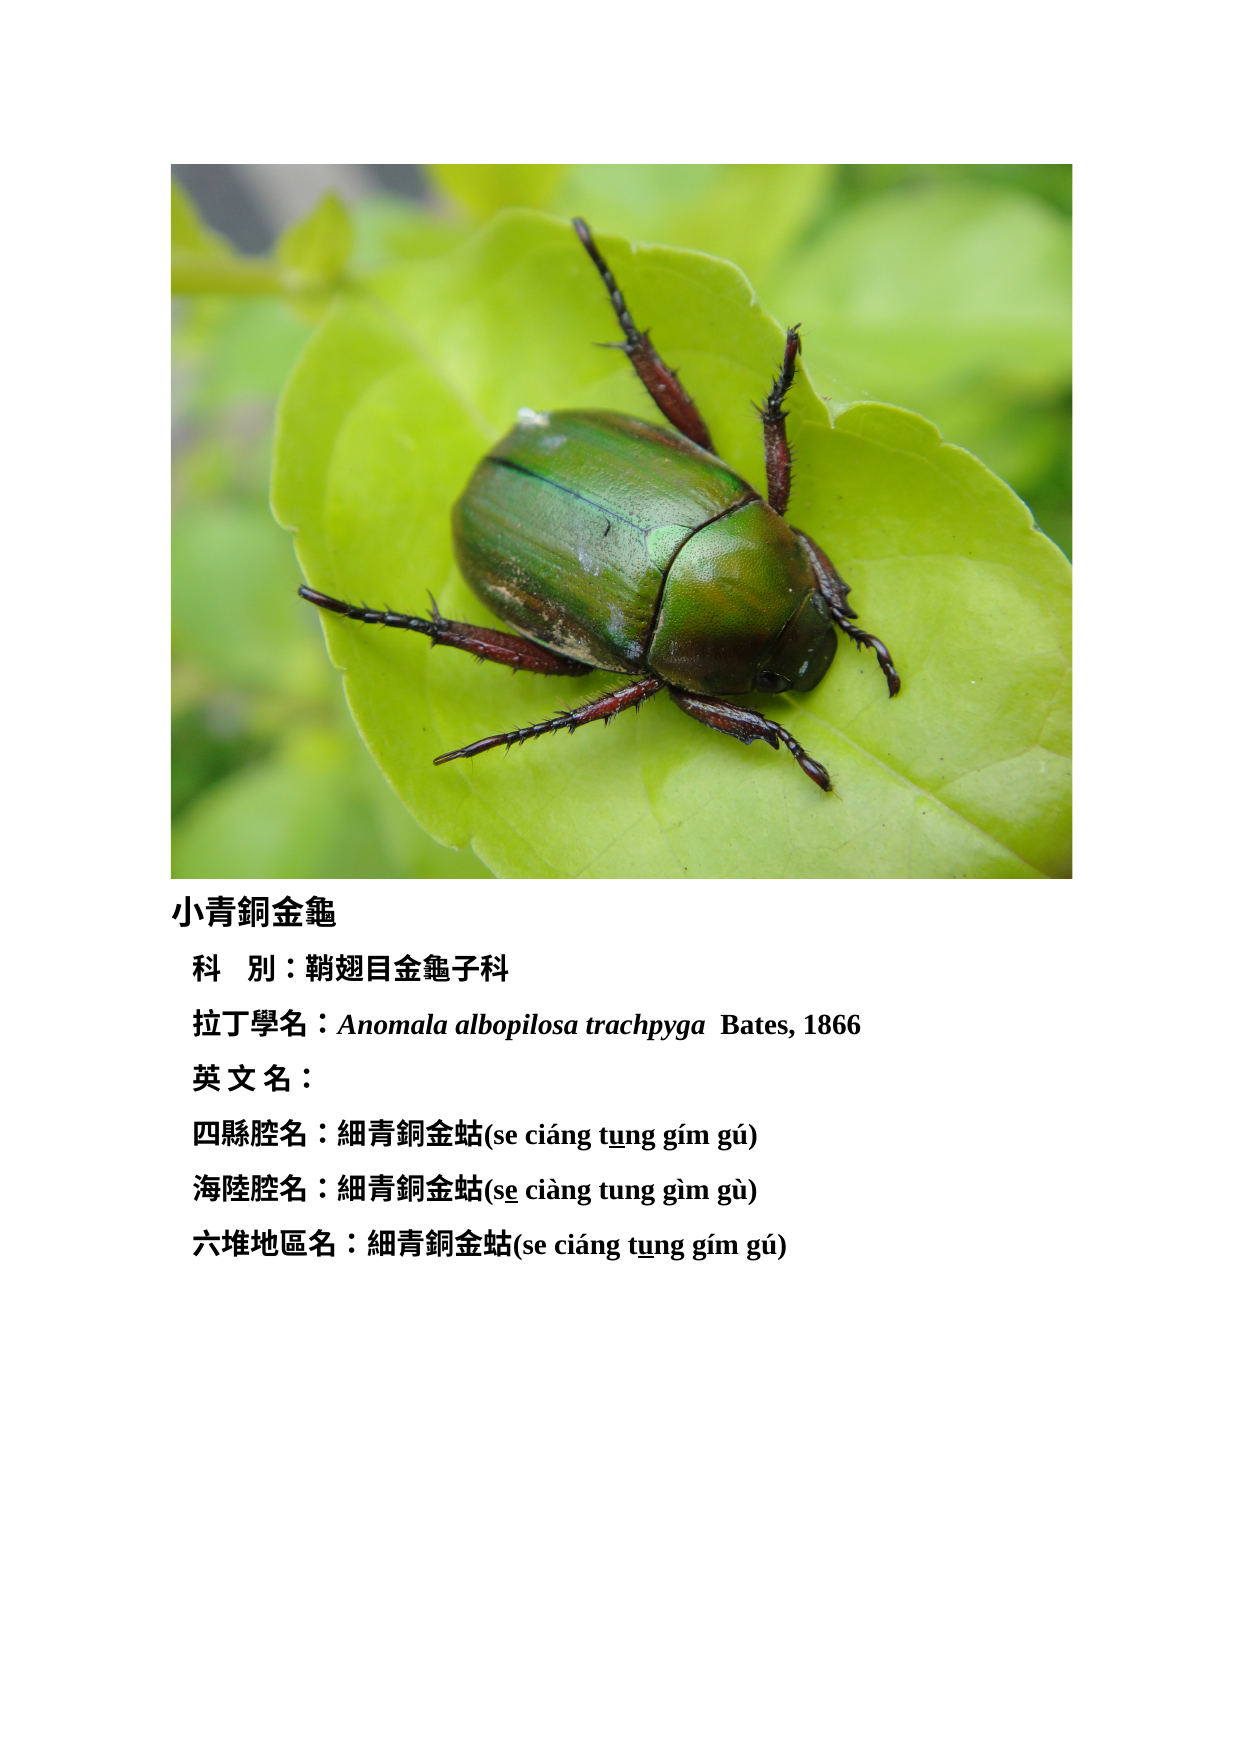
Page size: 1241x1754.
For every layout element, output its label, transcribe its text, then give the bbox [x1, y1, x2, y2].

picture [170, 164, 1073, 879]
table_header [160, 165, 1078, 886]
table_cell 小青銅金龜 科 別：鞘翅目金龜子科 拉丁學名：Anomala albopilosa trachpyga Bates, 1866 英 文 名： 四縣腔名：細青銅金蛄(se ciáng tung gím gú) 海陸腔名：細青銅金蛄(se ciàng tung gìm gù) 六堆地區名：細青銅金蛄(se ciáng tung gím gú) [160, 886, 1078, 1270]
